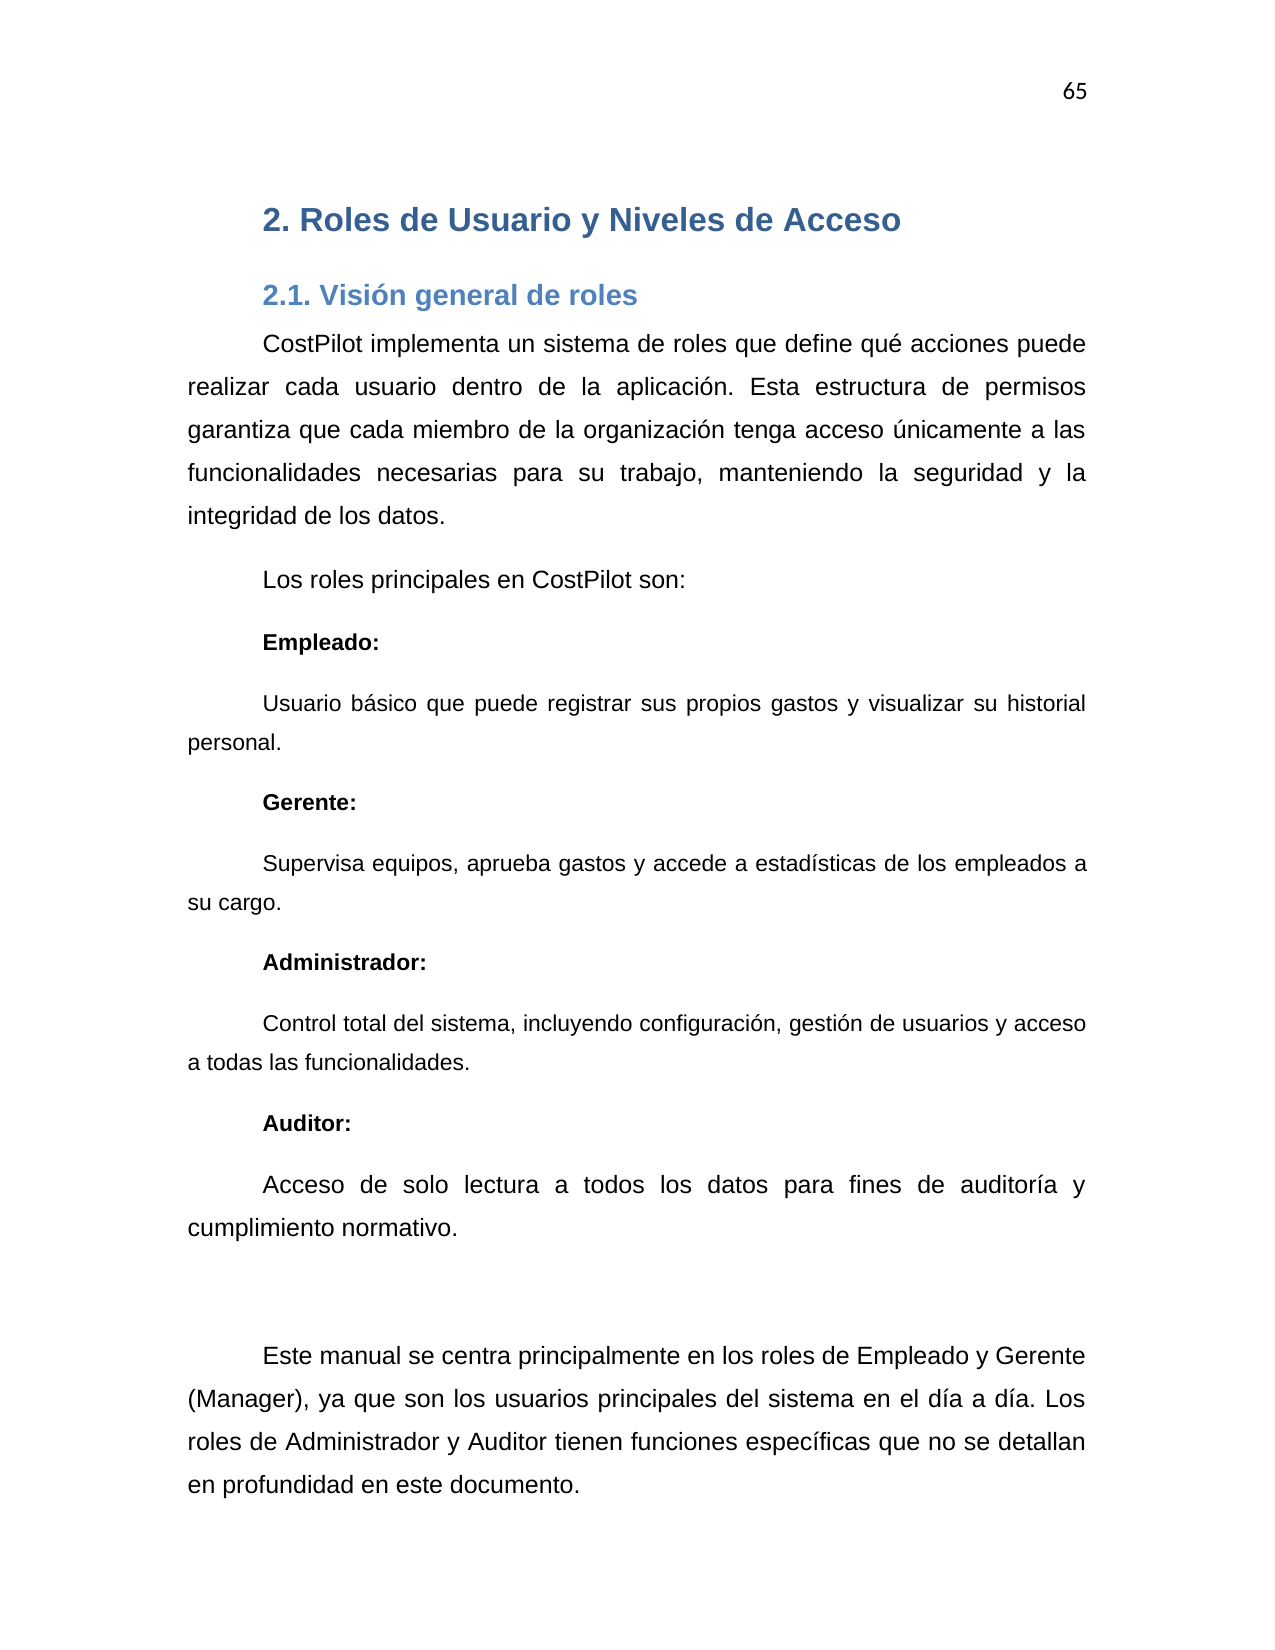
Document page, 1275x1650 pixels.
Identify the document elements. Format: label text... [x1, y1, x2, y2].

text Administrador: [187, 949, 1087, 976]
text Empleado: [187, 629, 1087, 656]
text Acceso de solo lectura a todos los datos para fines de auditoría y cumplimiento normativo. [187, 1170, 1087, 1242]
text Supervisa equipos, aprueba gastos y accede a estadísticas de los empleados a su cargo. [187, 849, 1087, 915]
subtitle 2. Roles de Usuario y Niveles de Acceso [187, 200, 1087, 238]
text Usuario básico que puede registrar sus propios gastos y visualizar su historial personal. [187, 689, 1087, 755]
text Gerente: [187, 789, 1087, 816]
text CostPilot implementa un sistema de roles que define qué acciones puede realizar cada usuario dentro de la aplicación. Esta estructura de permisos garantiza que cada miembro de la organización tenga acceso únicamente a las funcionalidades necesarias para su trabajo, manteniendo la seguridad y la integridad de los datos. [187, 329, 1087, 530]
subtitle 2.1. Visión general de roles [187, 278, 1087, 312]
text Este manual se centra principalmente en los roles de Empleado y Gerente (Manager), ya que son los usuarios principales del sistema en el día a día. Los roles de Administrador y Auditor tienen funciones específicas que no se detallan en profundidad en este documento. [187, 1341, 1087, 1499]
text Auditor: [187, 1109, 1087, 1136]
text Control total del sistema, incluyendo configuración, gestión de usuarios y acceso a todas las funcionalidades. [187, 1010, 1087, 1076]
text Los roles principales en CostPilot son: [187, 565, 1087, 594]
